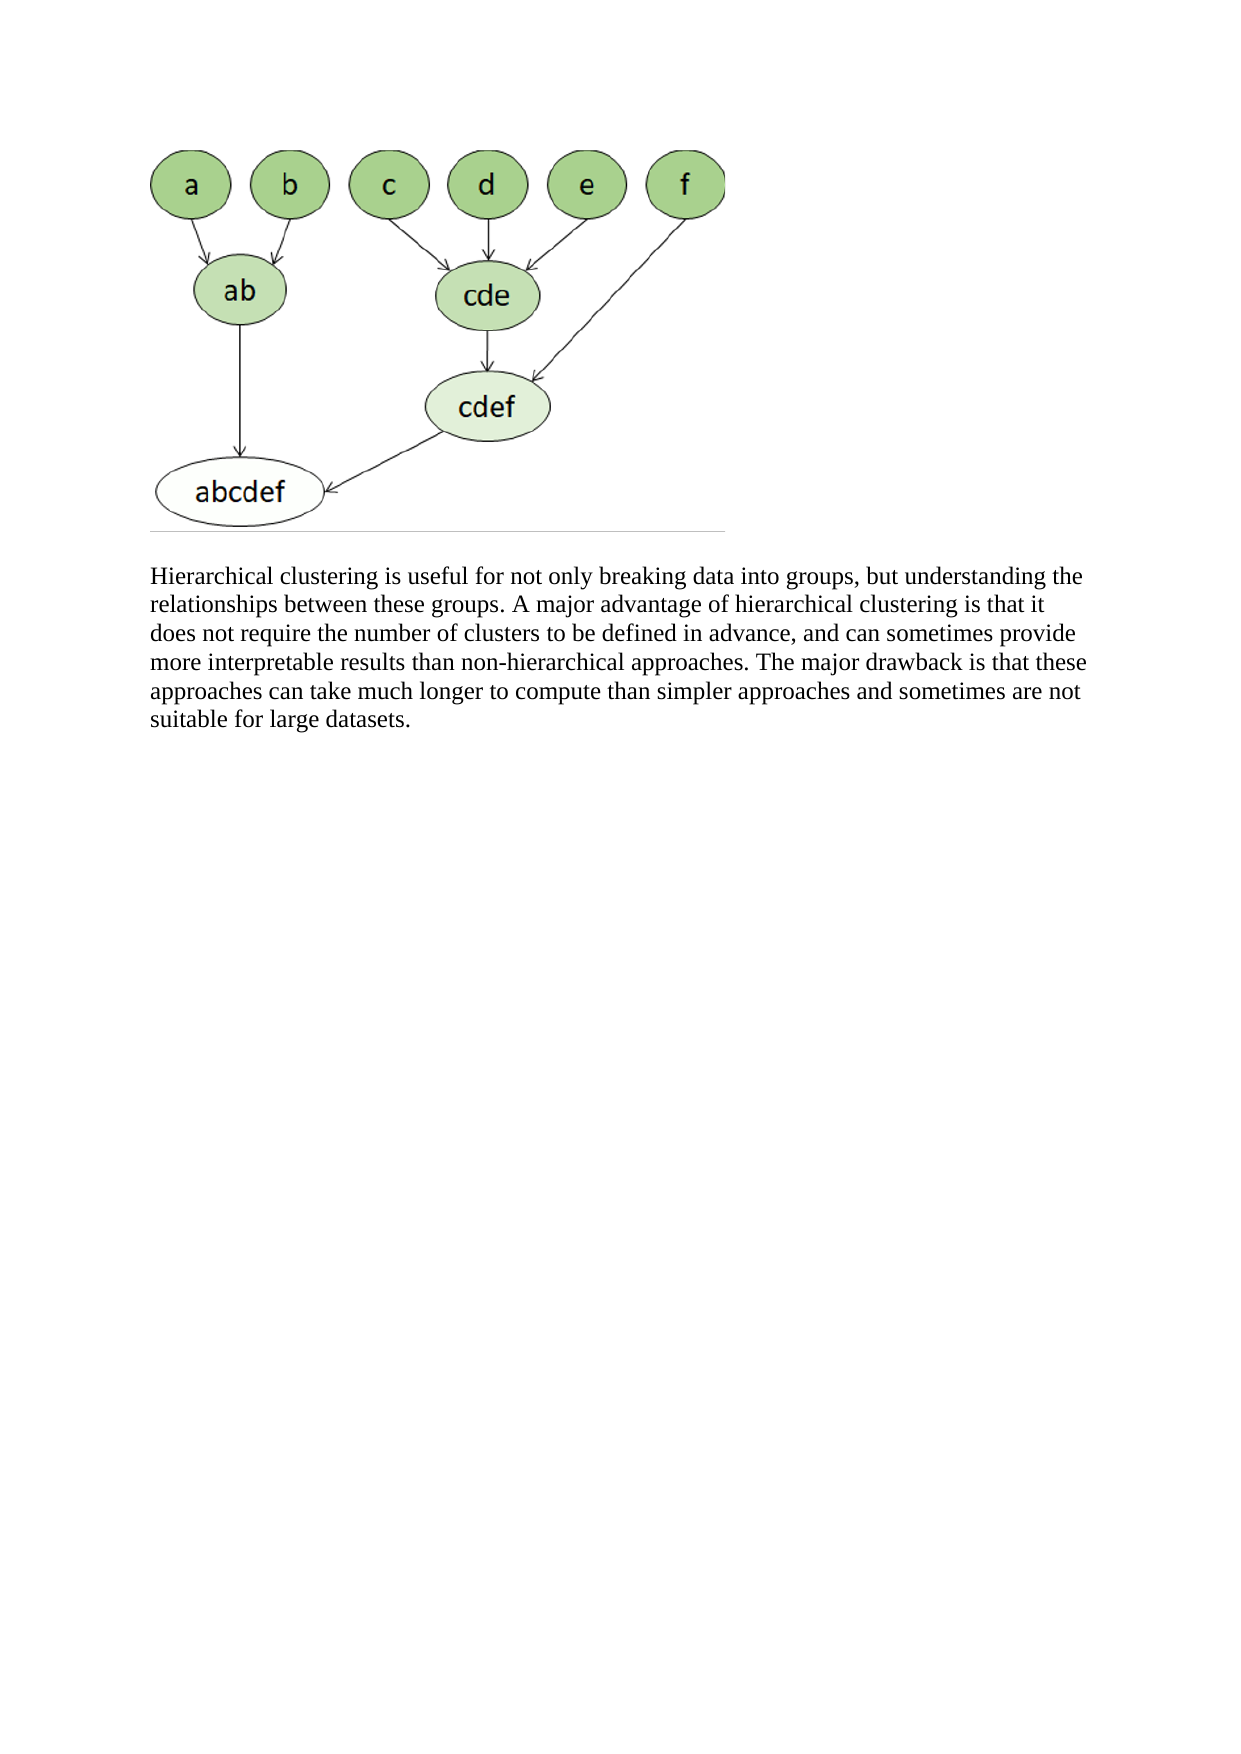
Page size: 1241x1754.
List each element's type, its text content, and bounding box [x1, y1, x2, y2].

text Hierarchical clustering is useful for not only breaking data into groups, but understanding the relationships between these groups. A major advantage of hierarchical clustering is that it does not require the number of clusters to be defined in advance, and can sometimes provide more interpretable results than non-hierarchical approaches. The major drawback is that these approaches can take much longer to compute than simpler approaches and sometimes are not suitable for large datasets. [150, 561, 1090, 733]
picture [150, 150, 726, 532]
